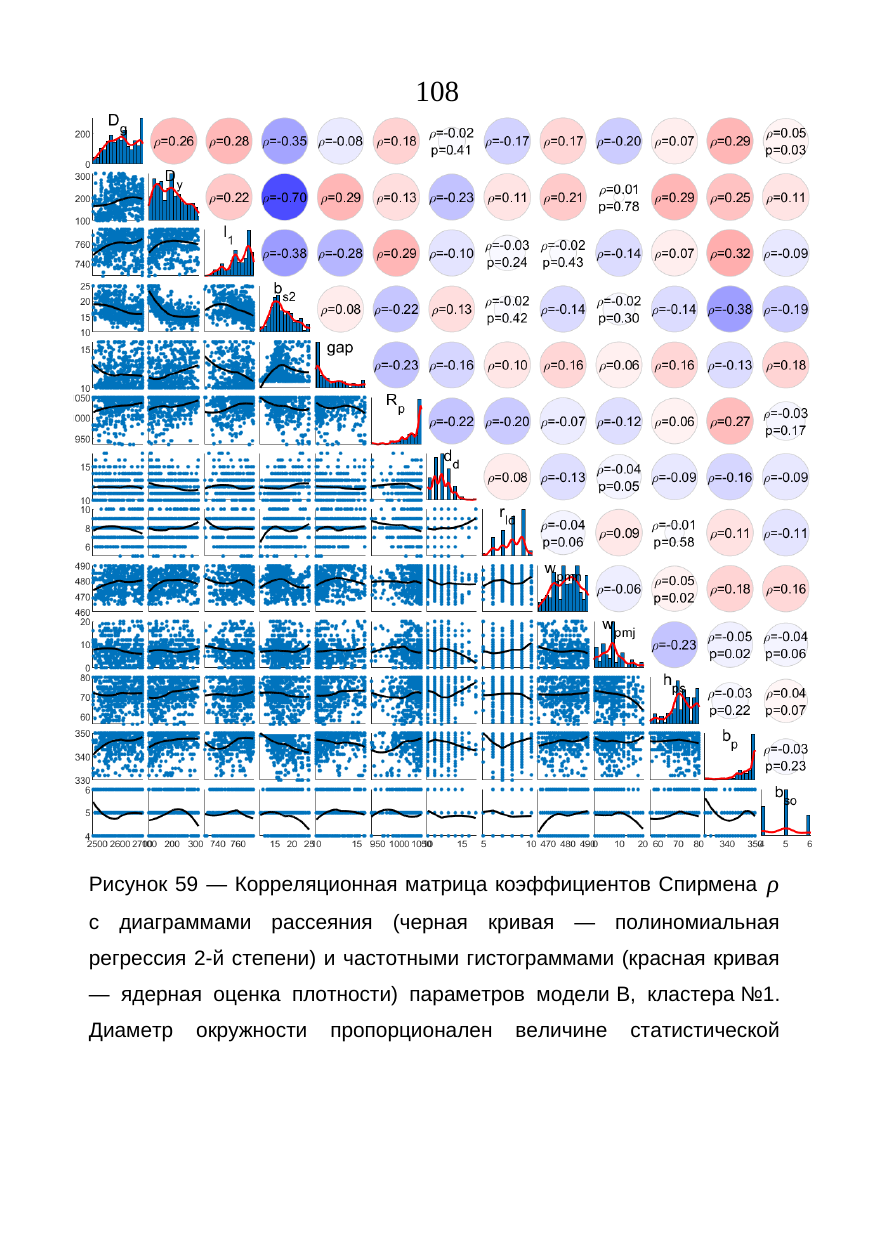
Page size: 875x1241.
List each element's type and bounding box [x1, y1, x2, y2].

text [89, 871, 780, 1042]
picture [73, 107, 813, 855]
